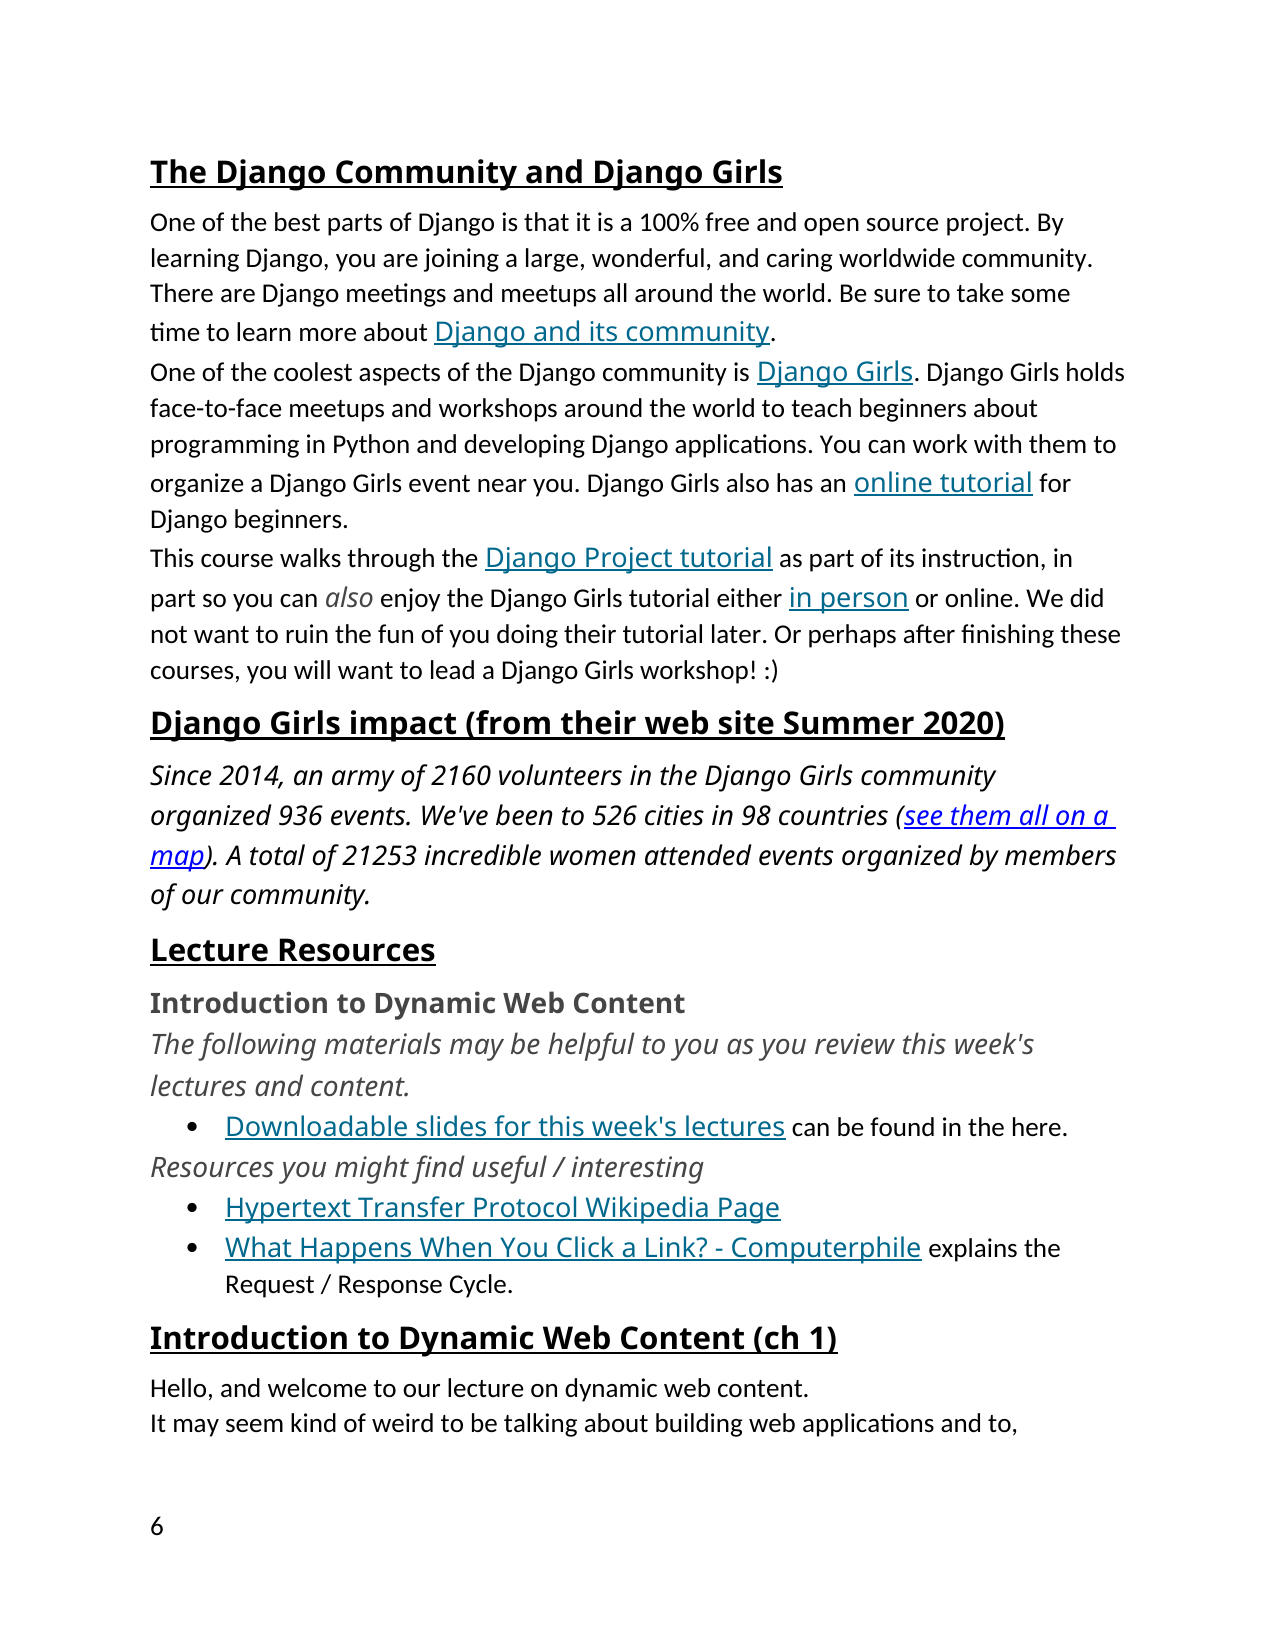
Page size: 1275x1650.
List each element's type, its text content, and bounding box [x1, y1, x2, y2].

text Resources you might find useful / interesting [150, 1147, 1125, 1185]
subtitle Django Girls impact (from their web site Summer 2020) [150, 701, 1125, 744]
list Hypertext Transfer Protocol Wikipedia Page [187, 1188, 1125, 1225]
subtitle The Django Community and Django Girls [150, 150, 1125, 193]
list What Happens When You Click a Link? - Computerphile explains the Request / Response Cycle. [187, 1228, 1125, 1301]
text One of the coolest aspects of the Django community is Django Girls. Django Girls holds face-to-face meetups and workshops around the world to teach beginners about programming in Python and developing Django applications. You can work with them to organize a Django Girls event near you. Django Girls also has an online tutorial for Django beginners. [150, 352, 1125, 536]
text The following materials may be helpful to you as you review this week's lectures and content. [150, 1024, 1125, 1104]
text Since 2014, an army of 2160 volunteers in the Django Girls community organized 936 events. We've been to 526 cities in 98 countries (see them all on a map). A total of 21253 incredible women attended events organized by members of our community. [150, 756, 1125, 913]
text It may seem kind of weird to be talking about building web applications and to, [150, 1406, 1125, 1439]
list Downloadable slides for this week's lectures can be found in the here. [187, 1107, 1125, 1144]
text Hello, and welcome to our lecture on dynamic web content. [150, 1371, 1125, 1404]
subtitle Introduction to Dynamic Web Content (ch 1) [150, 1316, 1125, 1358]
text One of the best parts of Django is that it is a 100% free and open source project. By learning Django, you are joining a large, wonderful, and caring worldwide community. There are Django meetings and meetups all around the world. Be sure to take some time to learn more about Django and its community. [150, 205, 1125, 349]
subtitle Lecture Resources [150, 928, 1125, 971]
text Introduction to Dynamic Web Content [150, 983, 1125, 1021]
text This course walks through the Django Project tutorial as part of its instruction, in part so you can also enjoy the Django Girls tutorial either in person or online. We did not want to ruin the fun of you doing their tutorial later. Or perhaps after finishing these courses, you will want to lead a Django Girls workshop! :) [150, 538, 1125, 686]
